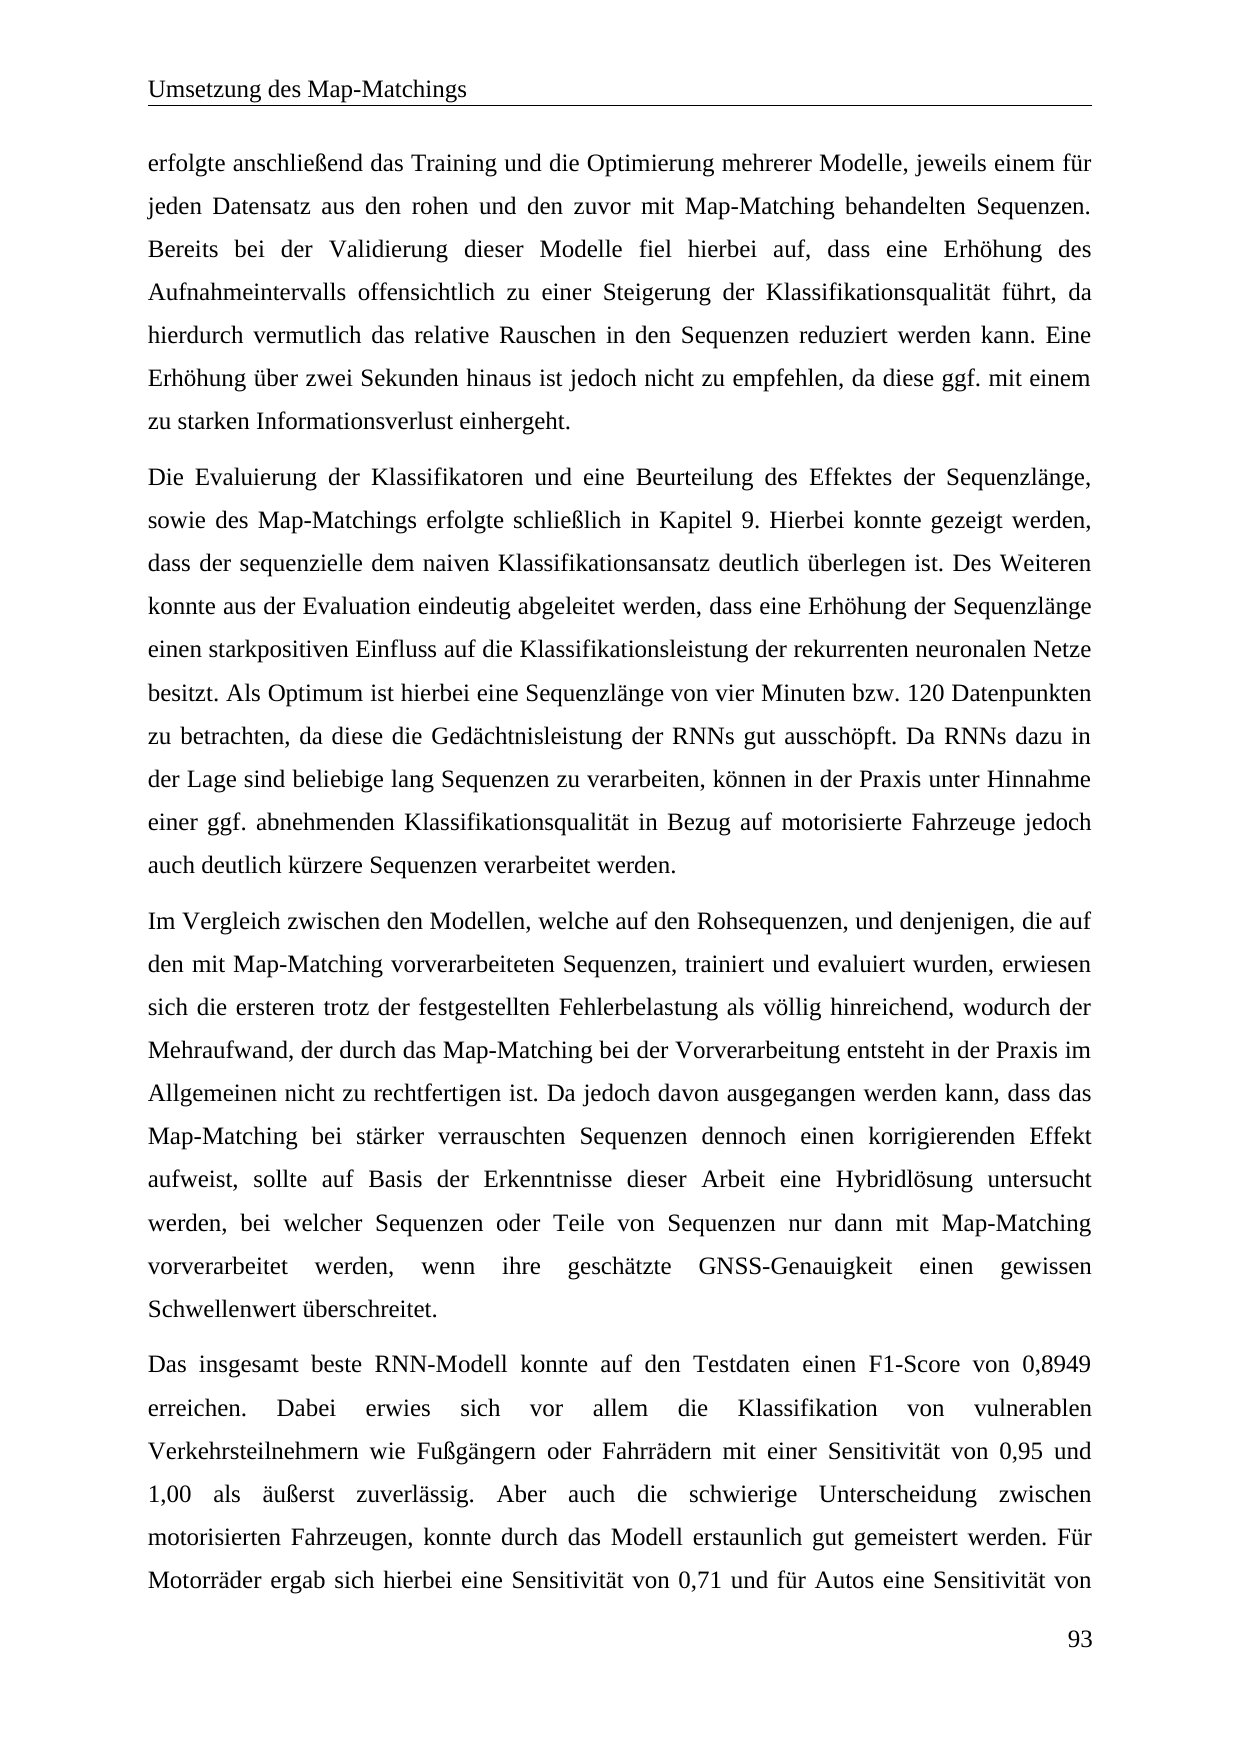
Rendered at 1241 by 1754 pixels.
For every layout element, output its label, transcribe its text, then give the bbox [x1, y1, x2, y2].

text Im Vergleich zwischen den Modellen, welche auf den Rohsequenzen, und denjenigen, die auf den mit Map-Matching vorverarbeiteten Sequenzen, trainiert und evaluiert wurden, erwiesen sich die ersteren trotz der festgestellten Fehlerbelastung als völlig hinreichend, wodurch der Mehraufwand, der durch das Map-Matching bei der Vorverarbeitung entsteht in der Praxis im Allgemeinen nicht zu rechtfertigen ist. Da jedoch davon ausgegangen werden kann, dass das Map-Matching bei stärker verrauschten Sequenzen dennoch einen korrigierenden Effekt aufweist, sollte auf Basis der Erkenntnisse dieser Arbeit eine Hybridlösung untersucht werden, bei welcher Sequenzen oder Teile von Sequenzen nur dann mit Map-Matching vorverarbeitet werden, wenn ihre geschätzte GNSS-Genauigkeit einen gewissen Schwellenwert überschreitet. [148, 906, 1092, 1323]
text Die Evaluierung der Klassifikatoren und eine Beurteilung des Effektes der Sequenzlänge, sowie des Map-Matchings erfolgte schließlich in Kapitel 9. Hierbei konnte gezeigt werden, dass der sequenzielle dem naiven Klassifikationsansatz deutlich überlegen ist. Des Weiteren konnte aus der Evaluation eindeutig abgeleitet werden, dass eine Erhöhung der Sequenzlänge einen starkpositiven Einfluss auf die Klassifikationsleistung der rekurrenten neuronalen Netze besitzt. Als Optimum ist hierbei eine Sequenzlänge von vier Minuten bzw. 120 Datenpunkten zu betrachten, da diese die Gedächtnisleistung der RNNs gut ausschöpft. Da RNNs dazu in der Lage sind beliebige lang Sequenzen zu verarbeiten, können in der Praxis unter Hinnahme einer ggf. abnehmenden Klassifikationsqualität in Bezug auf motorisierte Fahrzeuge jedoch auch deutlich kürzere Sequenzen verarbeitet werden. [148, 462, 1092, 879]
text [148, 1349, 1092, 1594]
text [148, 148, 1092, 435]
